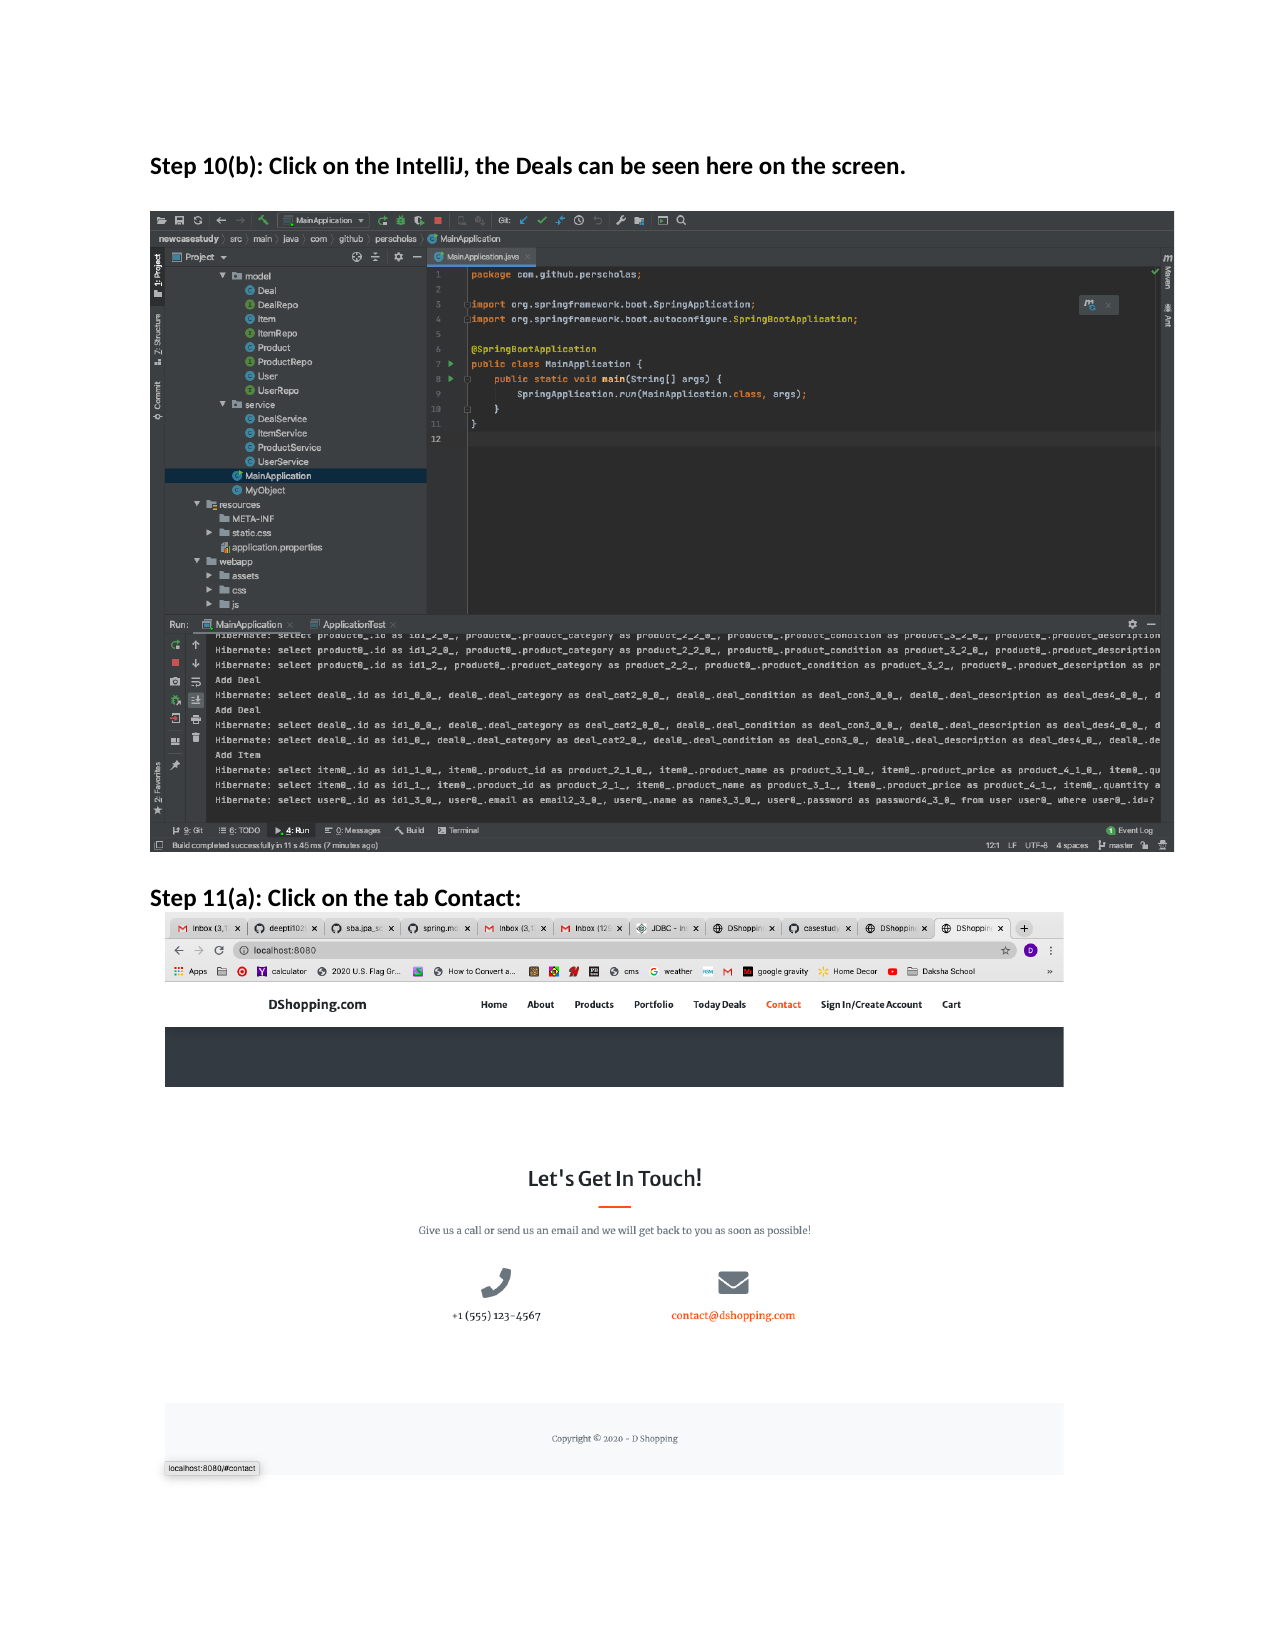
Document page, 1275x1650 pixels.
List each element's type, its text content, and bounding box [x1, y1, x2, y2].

picture [150, 211, 1175, 852]
text Step 11(a): Click on the tab Contact: [150, 882, 1125, 912]
text Step 10(b): Click on the IntelliJ, the Deals can be seen here on the screen. [150, 150, 1125, 181]
picture [150, 912, 1064, 1492]
